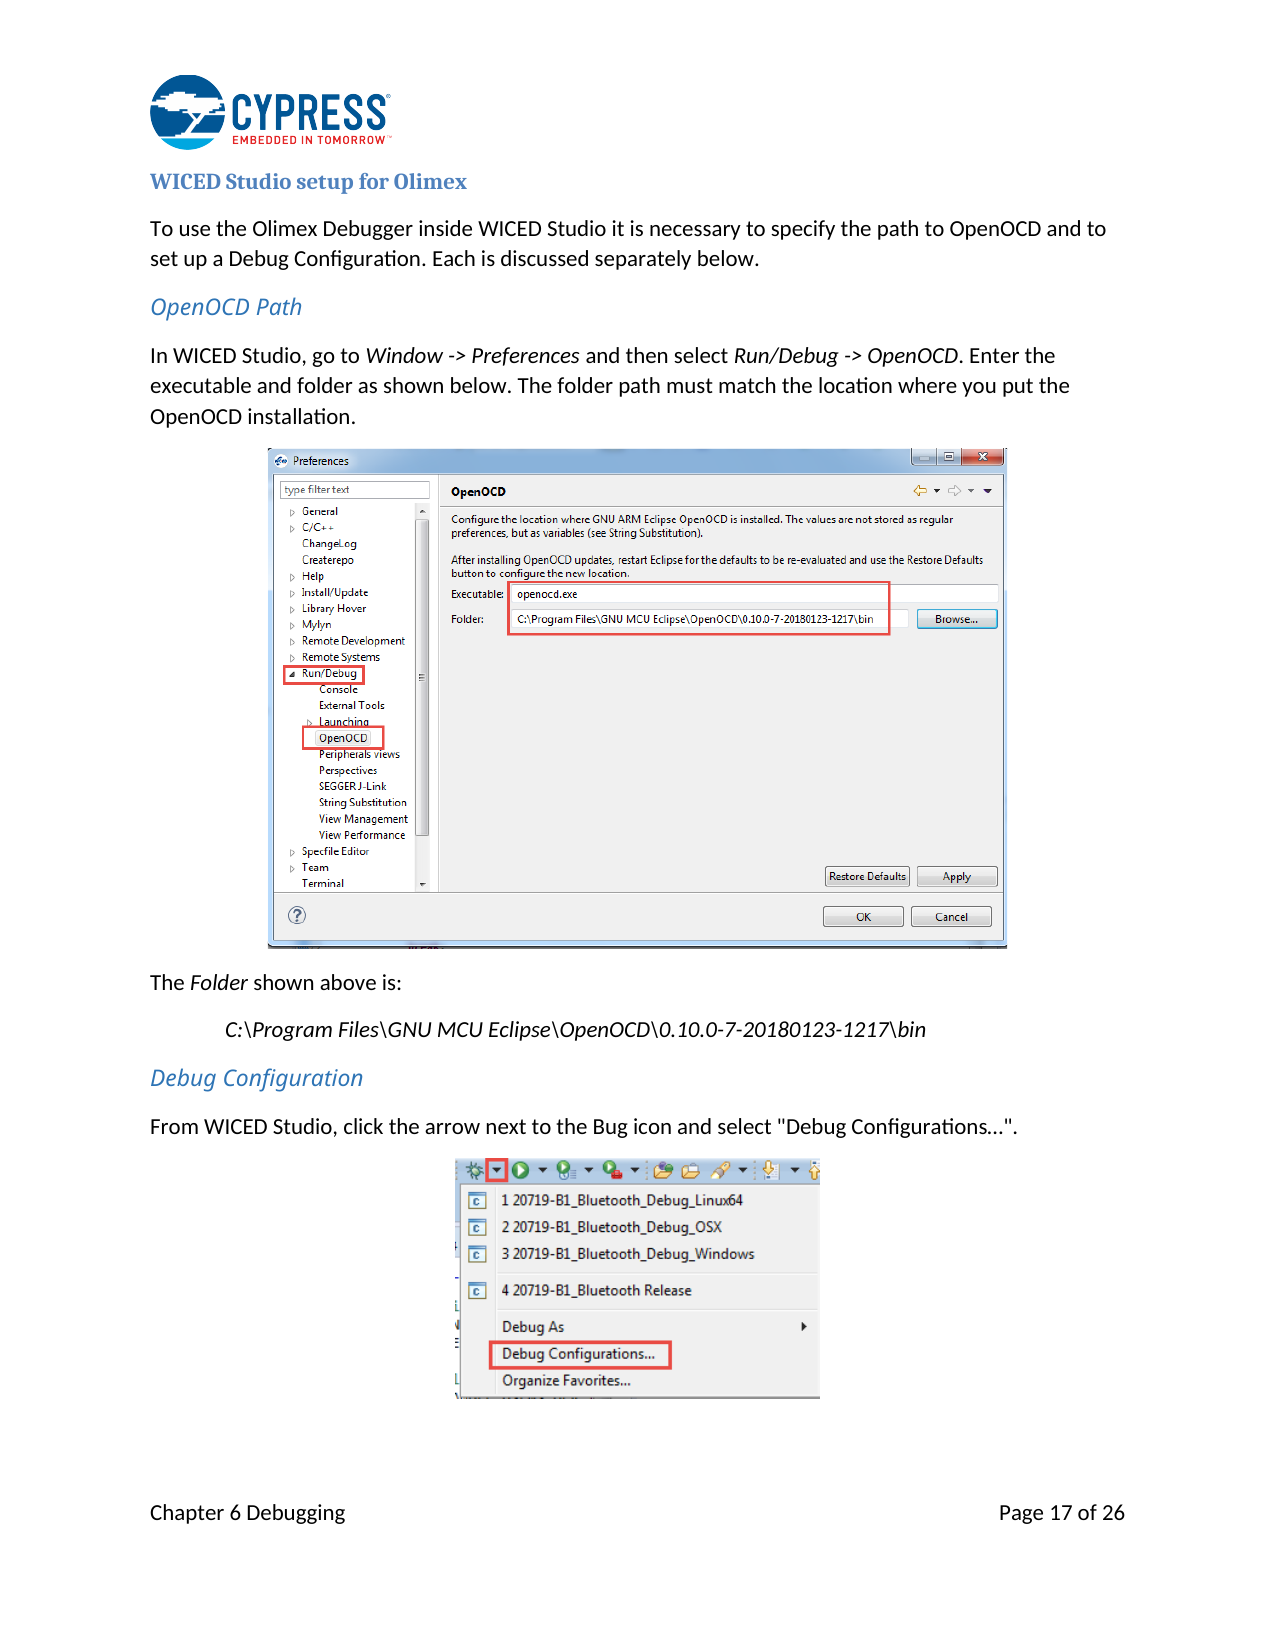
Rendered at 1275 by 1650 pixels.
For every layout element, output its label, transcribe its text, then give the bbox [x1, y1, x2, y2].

subtitle WICED Studio setup for Olimex [150, 169, 1125, 195]
picture [455, 1158, 820, 1399]
subtitle OpenOCD Path [150, 291, 1125, 322]
picture [267, 448, 1008, 949]
subtitle Debug Configuration [150, 1062, 1125, 1093]
text C:\Program Files\GNU MCU Eclipse\OpenOCD\0.10.0-7-20180123-1217\bin [225, 1015, 1125, 1043]
text In WICED Studio, go to Window -> Preferences and then select Run/Debug -> OpenOCD. Enter the executable and folder as shown below. The folder path must match the location where you put the OpenOCD installation. [150, 341, 1125, 430]
picture [150, 75, 392, 150]
text The Folder shown above is: [150, 968, 1125, 996]
text To use the Olimex Debugger inside WICED Studio it is necessary to specify the path to OpenOCD and to set up a Debug Configuration. Each is discussed separately below. [150, 214, 1125, 272]
text From WICED Studio, click the arrow next to the Bug icon and select "Debug Configurations…". [150, 1112, 1125, 1140]
